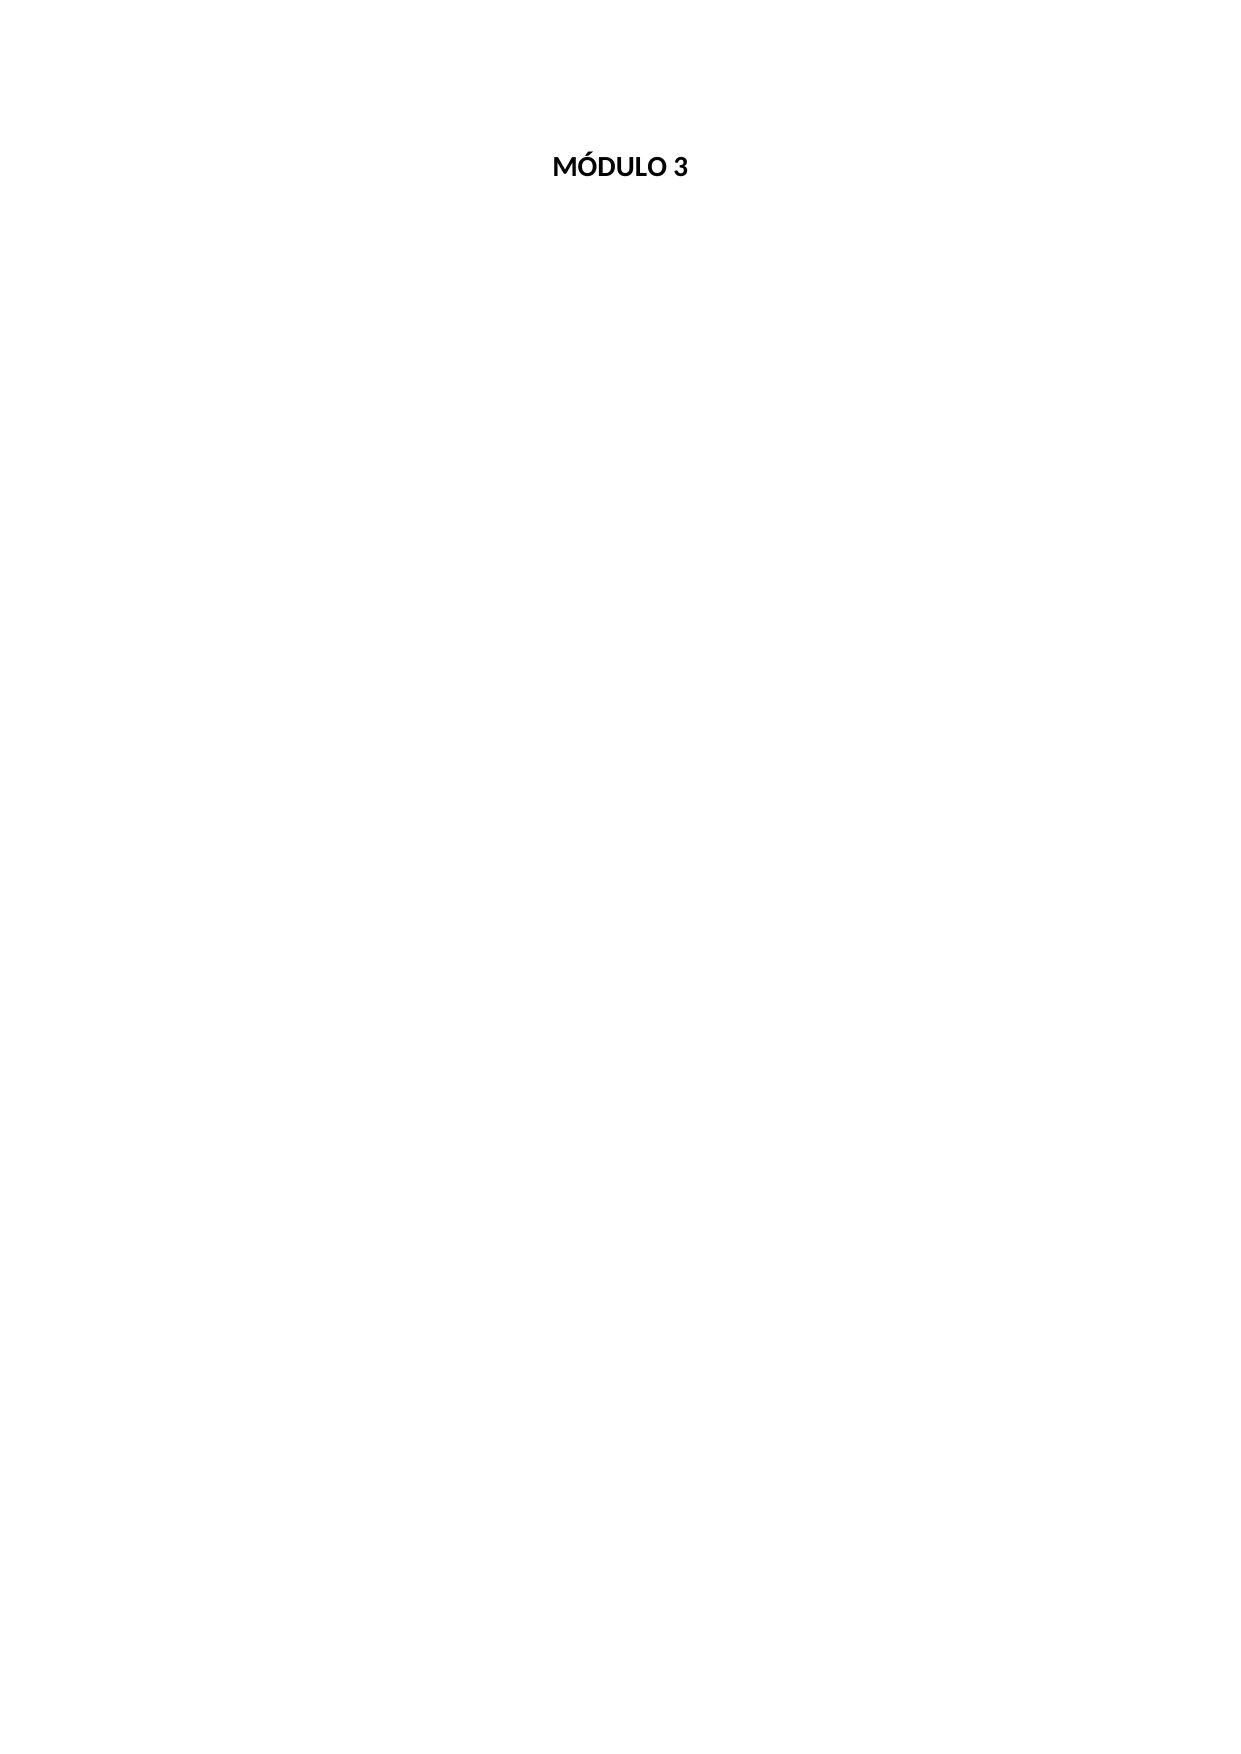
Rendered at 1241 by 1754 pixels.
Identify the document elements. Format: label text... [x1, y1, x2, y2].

text MÓDULO 3 [177, 148, 1063, 183]
